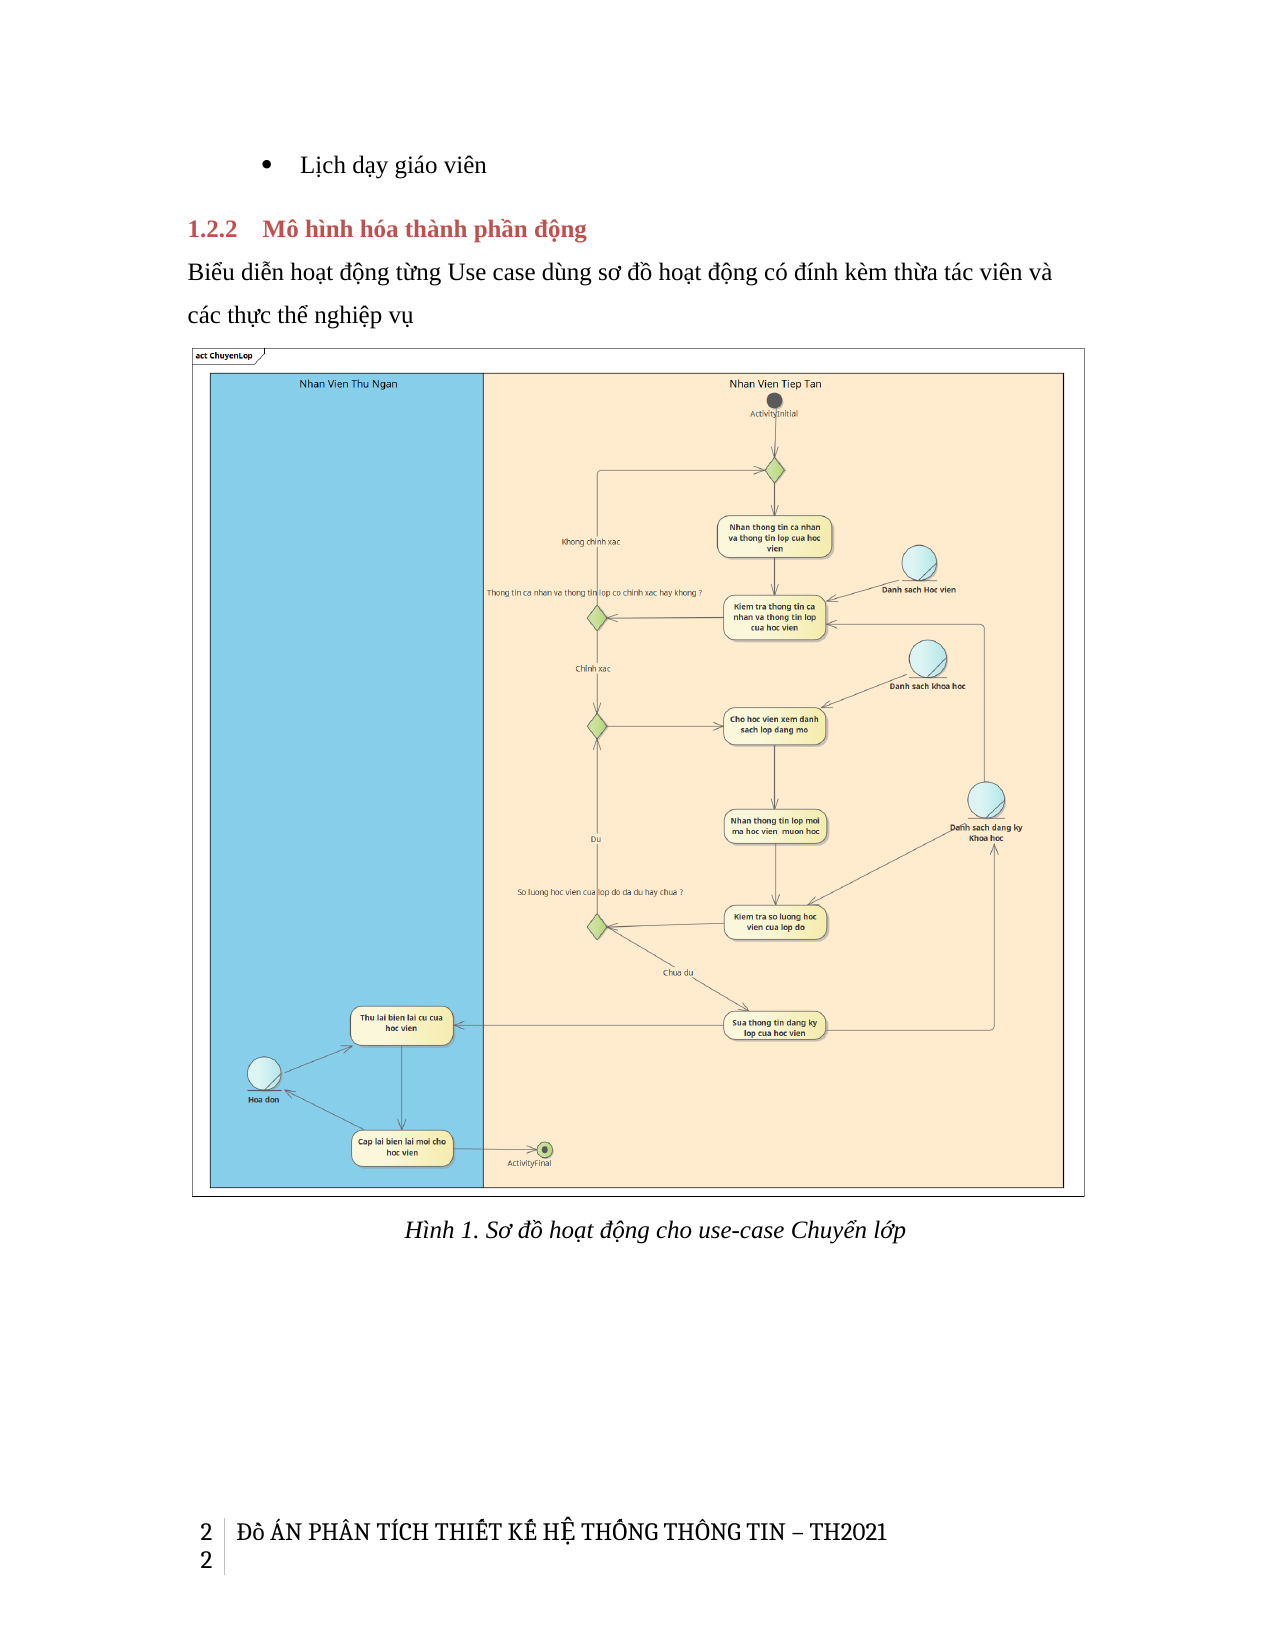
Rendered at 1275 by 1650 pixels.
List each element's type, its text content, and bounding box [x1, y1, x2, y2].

list Lịch dạy giáo viên [262, 150, 1087, 179]
text Biểu diễn hoạt động từng Use case dùng sơ đồ hoạt động có đính kèm thừa tác viên và các thực thể nghiệp vụ [187, 257, 1087, 329]
subtitle Mô hình hóa thành phần động [187, 214, 1087, 243]
text Hình 1. Sơ đồ hoạt động cho use-case Chuyển lớp [225, 1215, 1087, 1244]
picture [187, 343, 1088, 1201]
